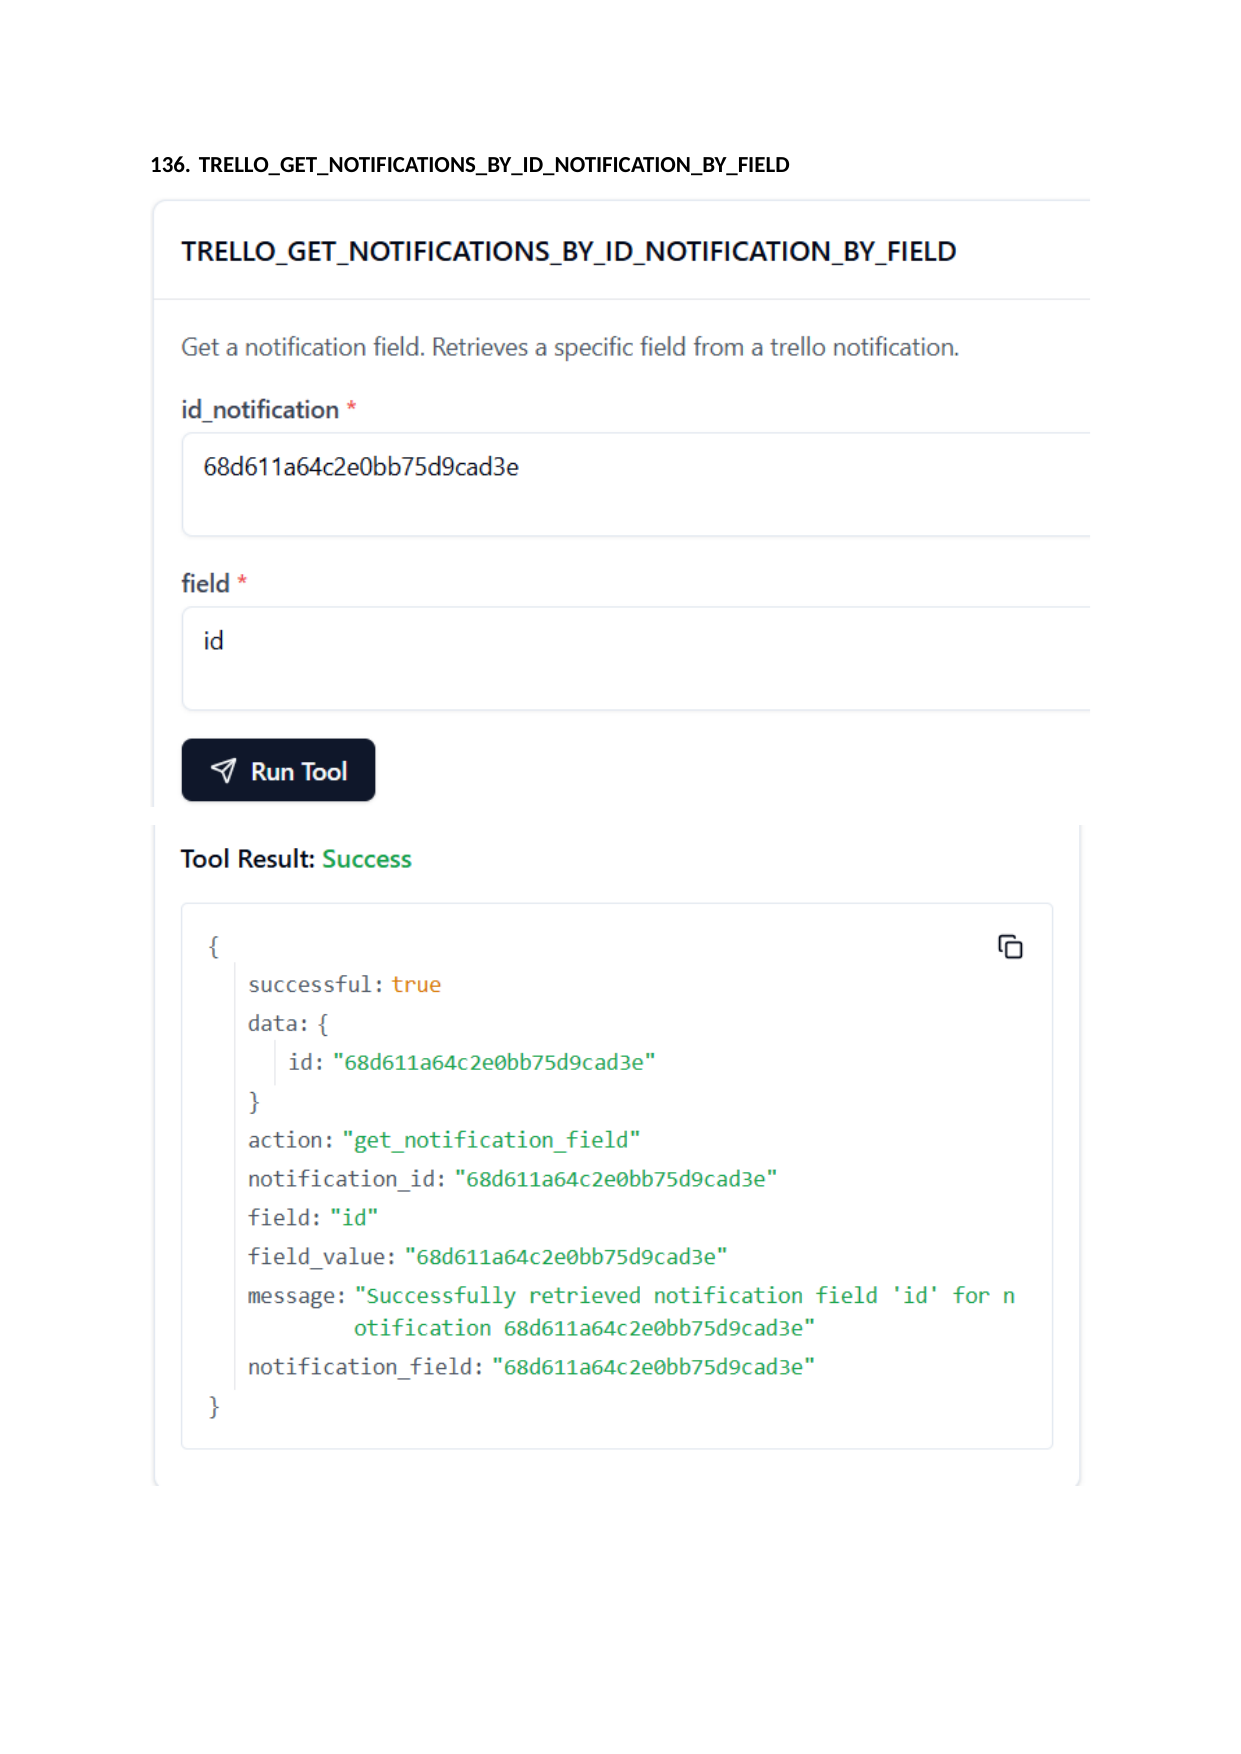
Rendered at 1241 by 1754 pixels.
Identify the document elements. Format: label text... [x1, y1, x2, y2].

picture [150, 825, 1091, 1486]
text 136. TRELLO_GET_NOTIFICATIONS_BY_ID_NOTIFICATION_BY_FIELD [150, 150, 1090, 178]
picture [150, 197, 1091, 807]
